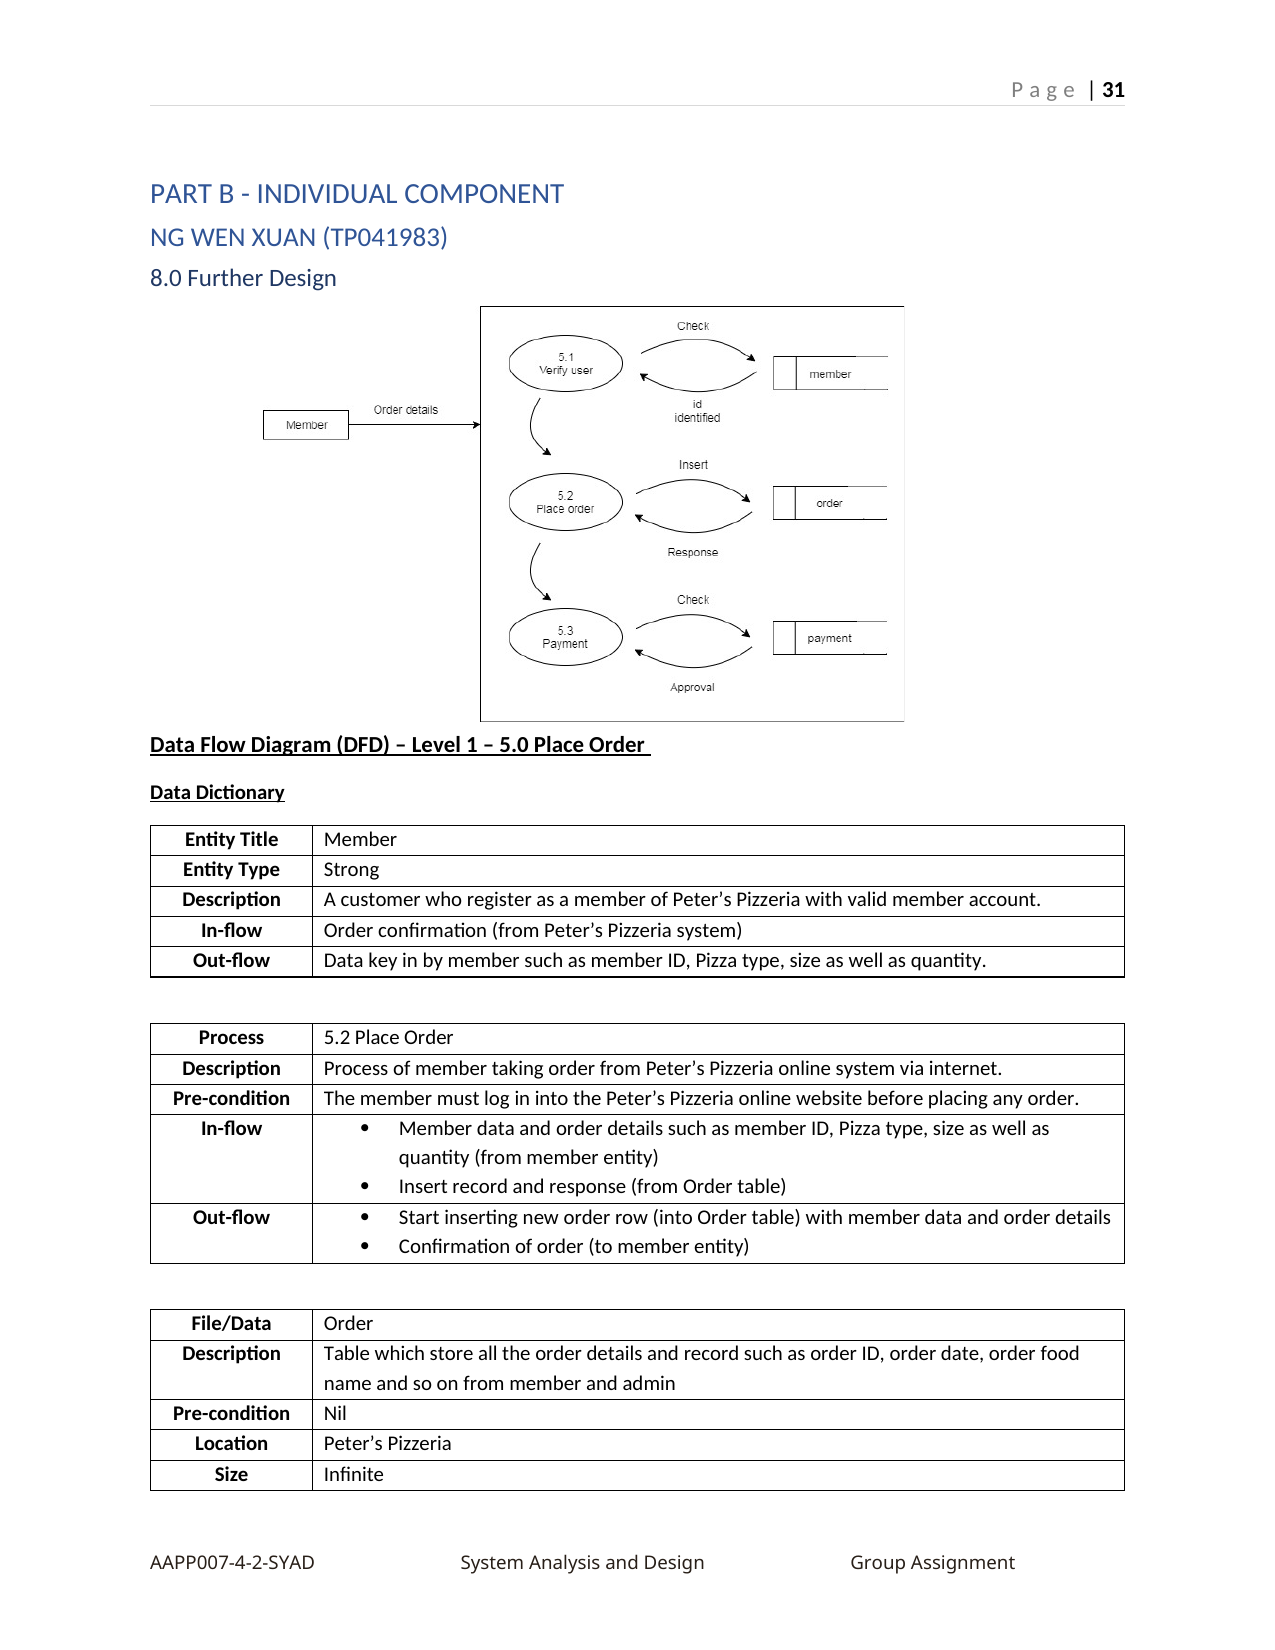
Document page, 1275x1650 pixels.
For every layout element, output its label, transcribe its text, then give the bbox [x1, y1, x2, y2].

table_cell A customer who register as a member of Peter’s Pizzeria with valid member account. [313, 887, 1124, 916]
table_header File/Data [151, 1310, 312, 1339]
table_header Member [313, 826, 1124, 855]
table_cell In-flow [151, 917, 312, 946]
table_cell Member data and order details such as member ID, Pizza type, size as well as quantity (from member entity) Insert record and response (from Order table) [313, 1115, 1124, 1203]
table_cell Size [151, 1461, 312, 1490]
picture [263, 306, 905, 722]
table_cell Location [151, 1430, 312, 1460]
table_cell Process of member taking order from Peter’s Pizzeria online system via internet. [313, 1055, 1124, 1084]
table_cell Entity Type [151, 856, 312, 886]
subtitle PART B - INDIVIDUAL COMPONENT [150, 175, 1125, 211]
table_cell Strong [313, 856, 1124, 886]
table_cell Nil [313, 1400, 1124, 1429]
text Data Dictionary [150, 779, 1125, 804]
table_cell The member must log in into the Peter’s Pizzeria online website before placing any order. [313, 1085, 1124, 1114]
table_header Order [313, 1310, 1124, 1339]
table_cell Infinite [313, 1461, 1124, 1490]
table_cell Start inserting new order row (into Order table) with member data and order details Confirmation of order (to member entity) [313, 1204, 1124, 1262]
table_header Process [151, 1024, 312, 1054]
table_cell Out-flow [151, 947, 312, 976]
table_cell Out-flow [151, 1204, 312, 1262]
table_cell Table which store all the order details and record such as order ID, order date, order food name and so on from member and admin [313, 1341, 1124, 1399]
table_cell In-flow [151, 1115, 312, 1203]
table_cell Description [151, 1055, 312, 1084]
table_cell Pre-condition [151, 1400, 312, 1429]
table_header Entity Title [151, 826, 312, 855]
table_cell Pre-condition [151, 1085, 312, 1114]
table_cell Description [151, 887, 312, 916]
table_cell Order confirmation (from Peter’s Pizzeria system) [313, 917, 1124, 946]
subtitle NG WEN XUAN (TP041983) [150, 220, 1125, 253]
subtitle 8.0 Further Design [150, 262, 1125, 293]
table_cell Peter’s Pizzeria [313, 1430, 1124, 1460]
table_cell Description [151, 1341, 312, 1399]
table_cell Data key in by member such as member ID, Pizza type, size as well as quantity. [313, 947, 1124, 976]
table_header 5.2 Place Order [313, 1024, 1124, 1054]
